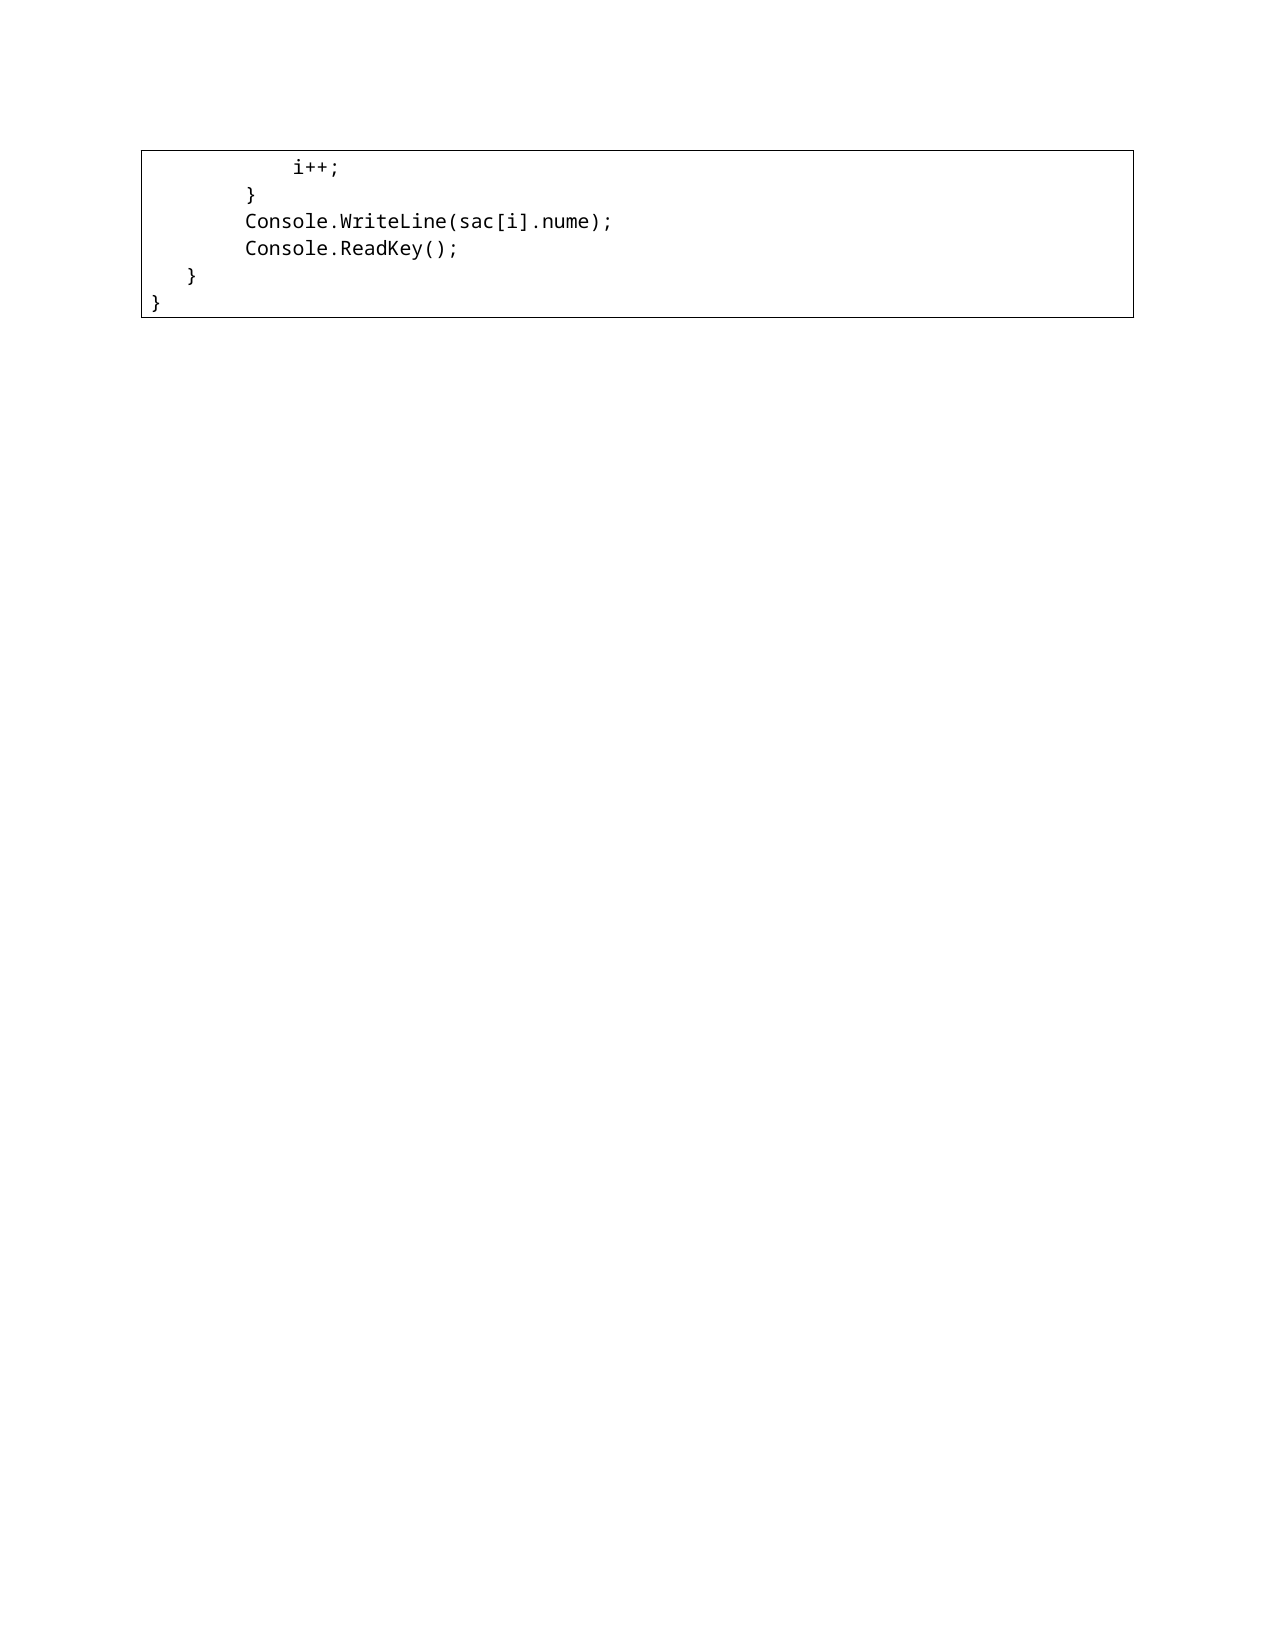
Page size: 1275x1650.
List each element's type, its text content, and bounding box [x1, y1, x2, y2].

text Console.WriteLine(sac[i].nume); [150, 207, 1125, 234]
text i++; [142, 151, 1133, 180]
text Console.ReadKey(); [150, 234, 1125, 261]
text } [142, 285, 1133, 317]
text } [150, 180, 1125, 207]
text } [150, 261, 1125, 285]
